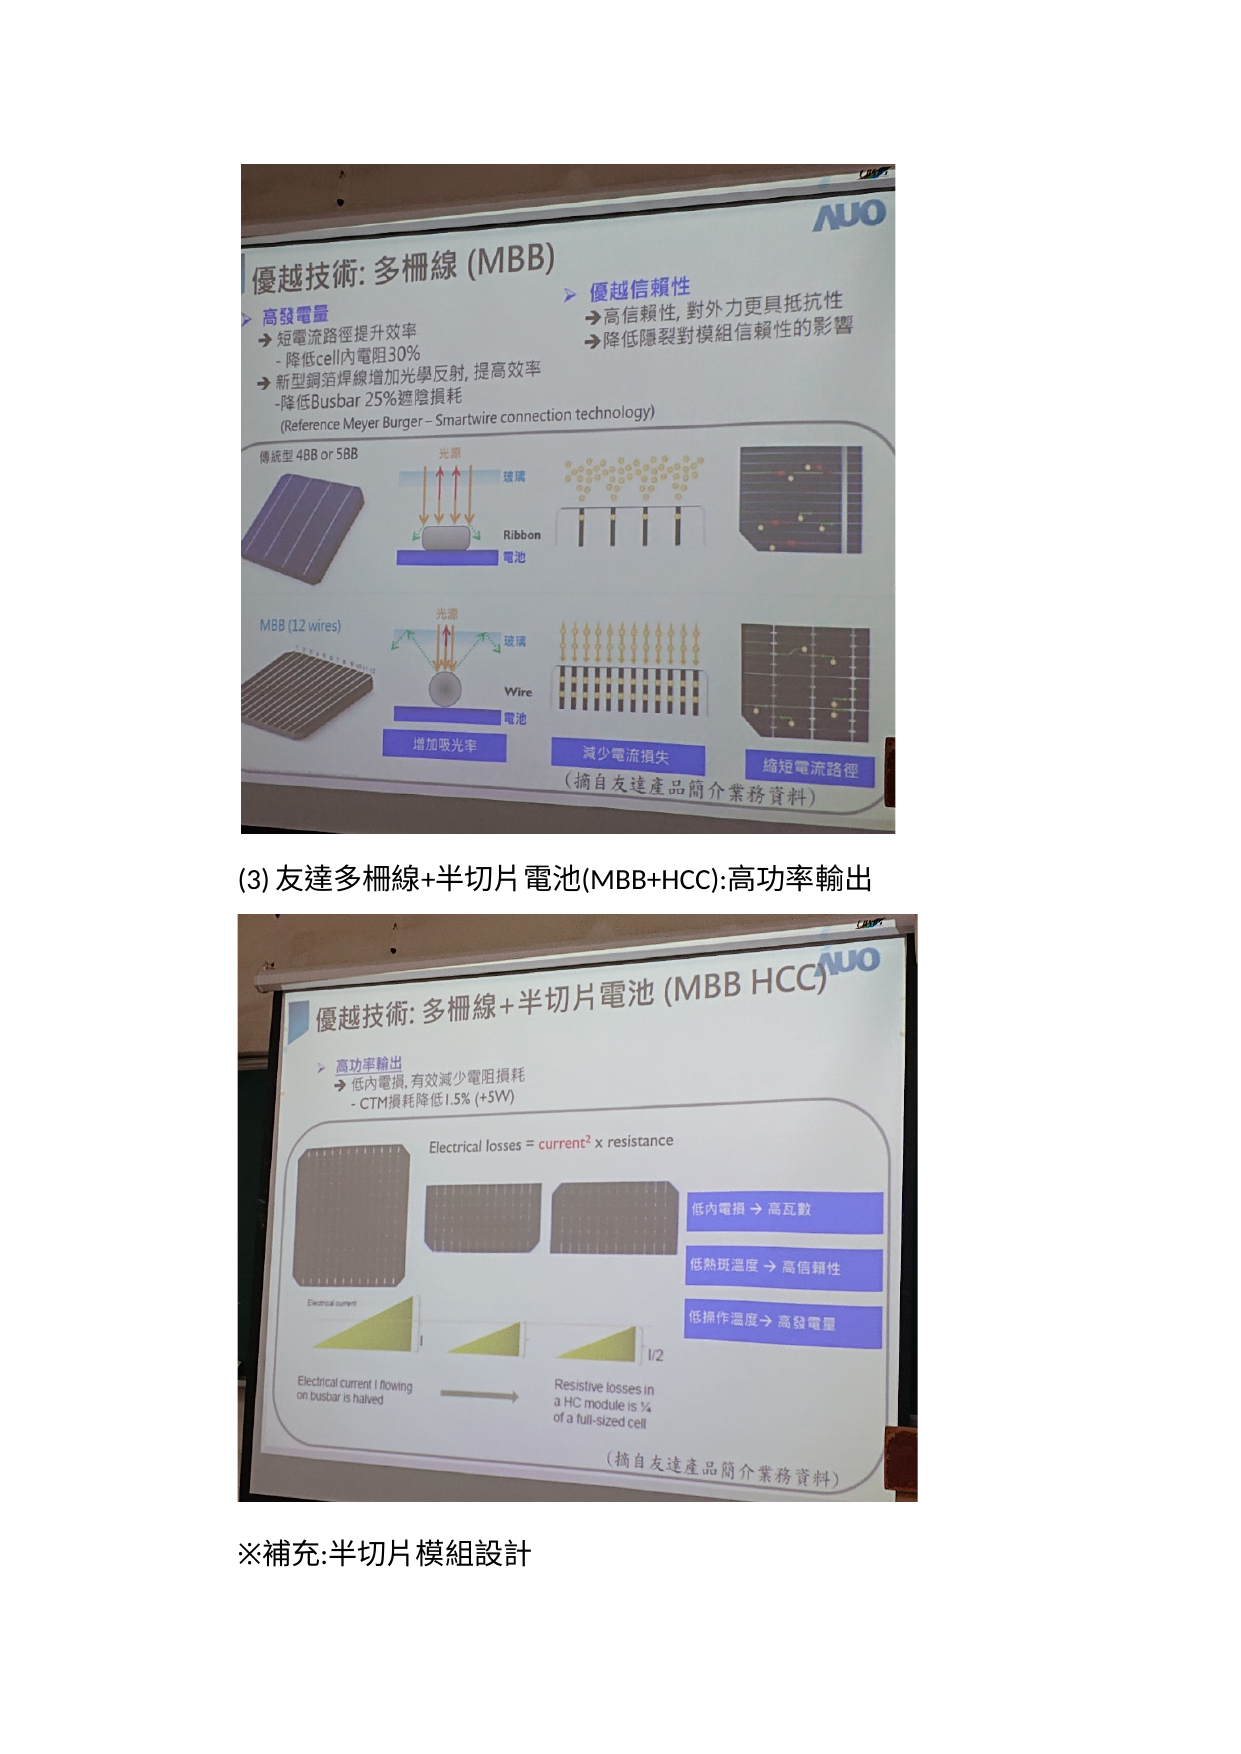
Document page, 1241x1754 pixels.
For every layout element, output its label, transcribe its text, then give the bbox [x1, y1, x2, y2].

list 友達多柵線+半切片電池(MBB+HCC):高功率輸出 [237, 839, 1053, 914]
picture [237, 914, 918, 1502]
picture [241, 164, 896, 834]
text ※補充:半切片模組設計 [237, 1514, 1053, 1589]
